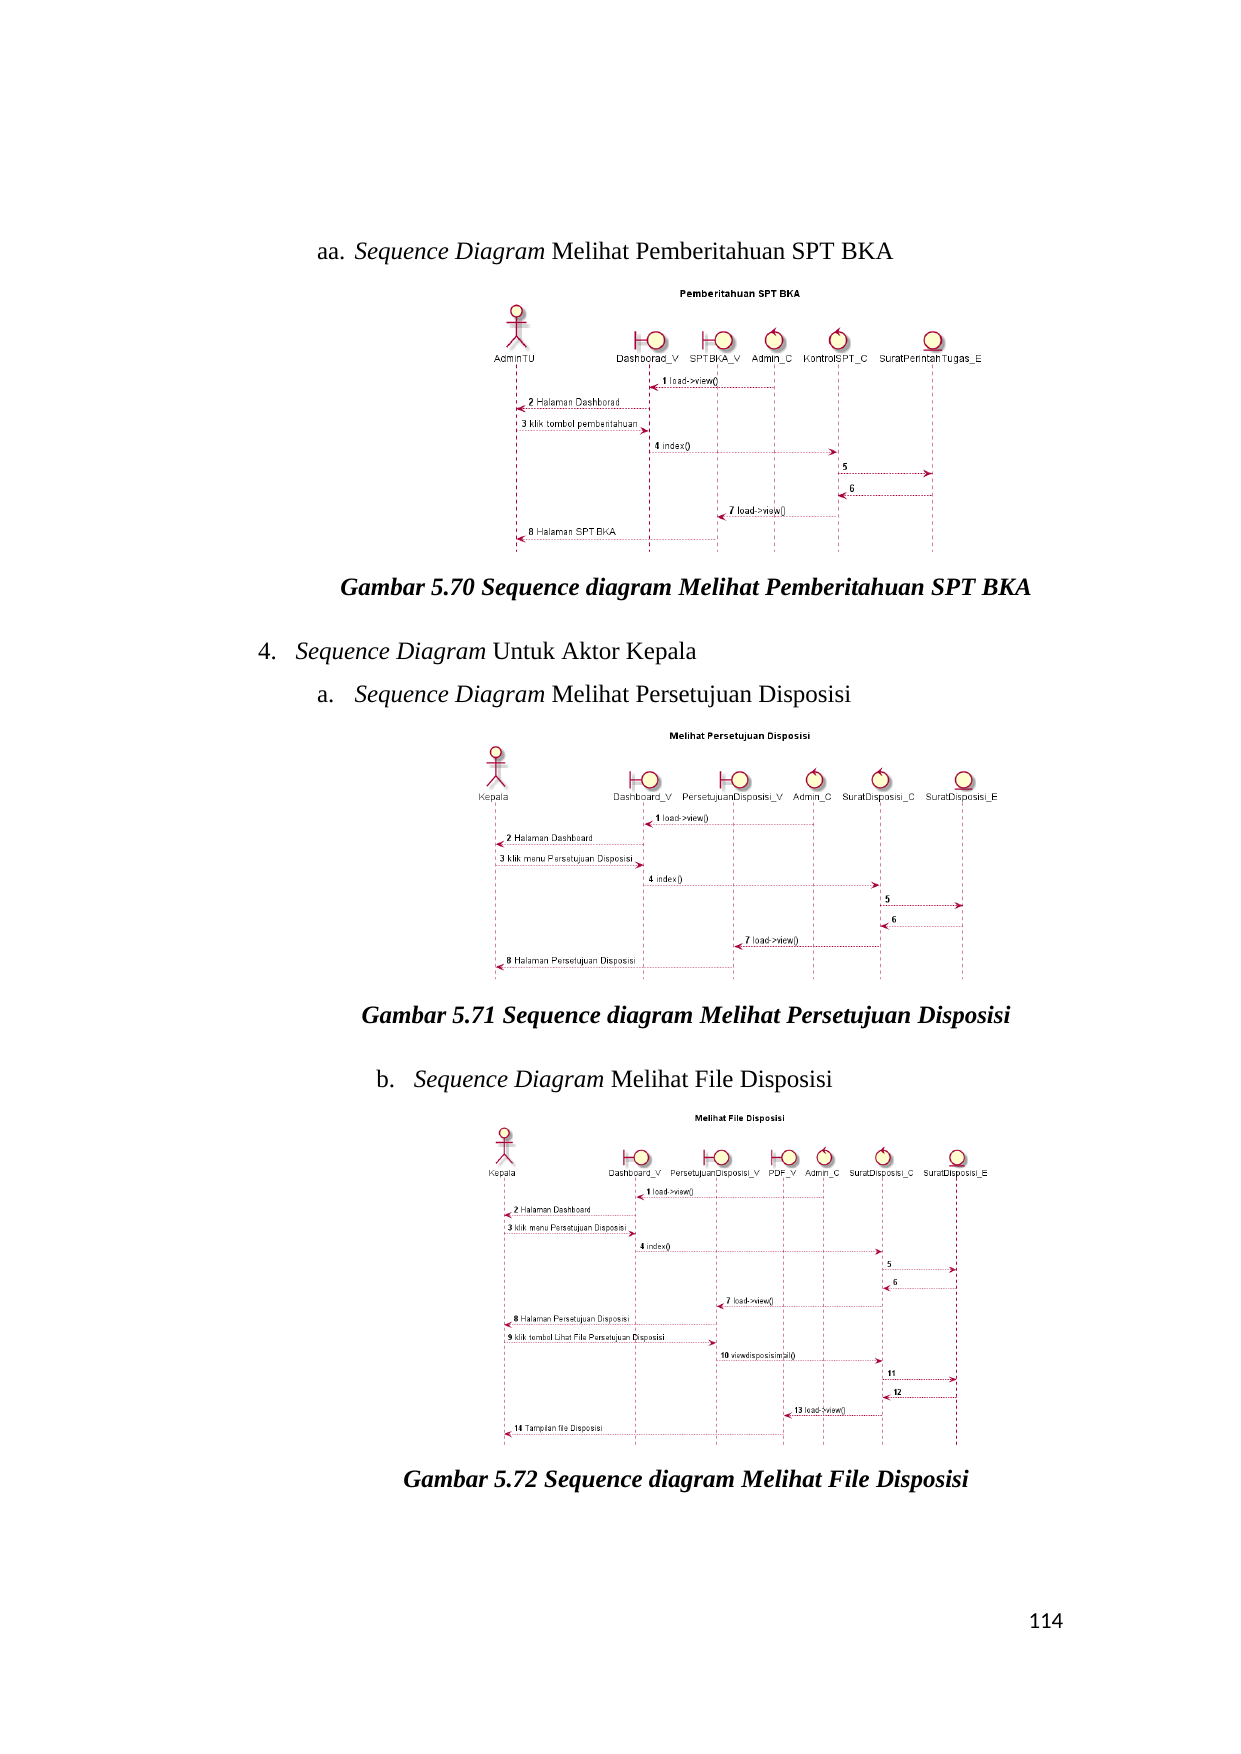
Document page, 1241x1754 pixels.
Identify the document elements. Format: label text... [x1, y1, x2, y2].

picture [473, 722, 1004, 986]
picture [488, 279, 988, 559]
list Sequence Diagram Melihat Persetujuan Disposisi [317, 679, 1063, 708]
list Sequence Diagram Melihat Pemberitahuan SPT BKA [317, 236, 1063, 265]
list Sequence Diagram Untuk Aktor Kepala [258, 636, 1063, 665]
picture [484, 1107, 993, 1451]
text Gambar 5.71 Sequence diagram Melihat Persetujuan Disposisi [311, 1000, 1063, 1029]
text Gambar 5.70 Sequence diagram Melihat Pemberitahuan SPT BKA [311, 572, 1063, 601]
list Sequence Diagram Melihat File Disposisi [376, 1064, 1063, 1093]
text Gambar 5.72 Sequence diagram Melihat File Disposisi [311, 1464, 1063, 1493]
